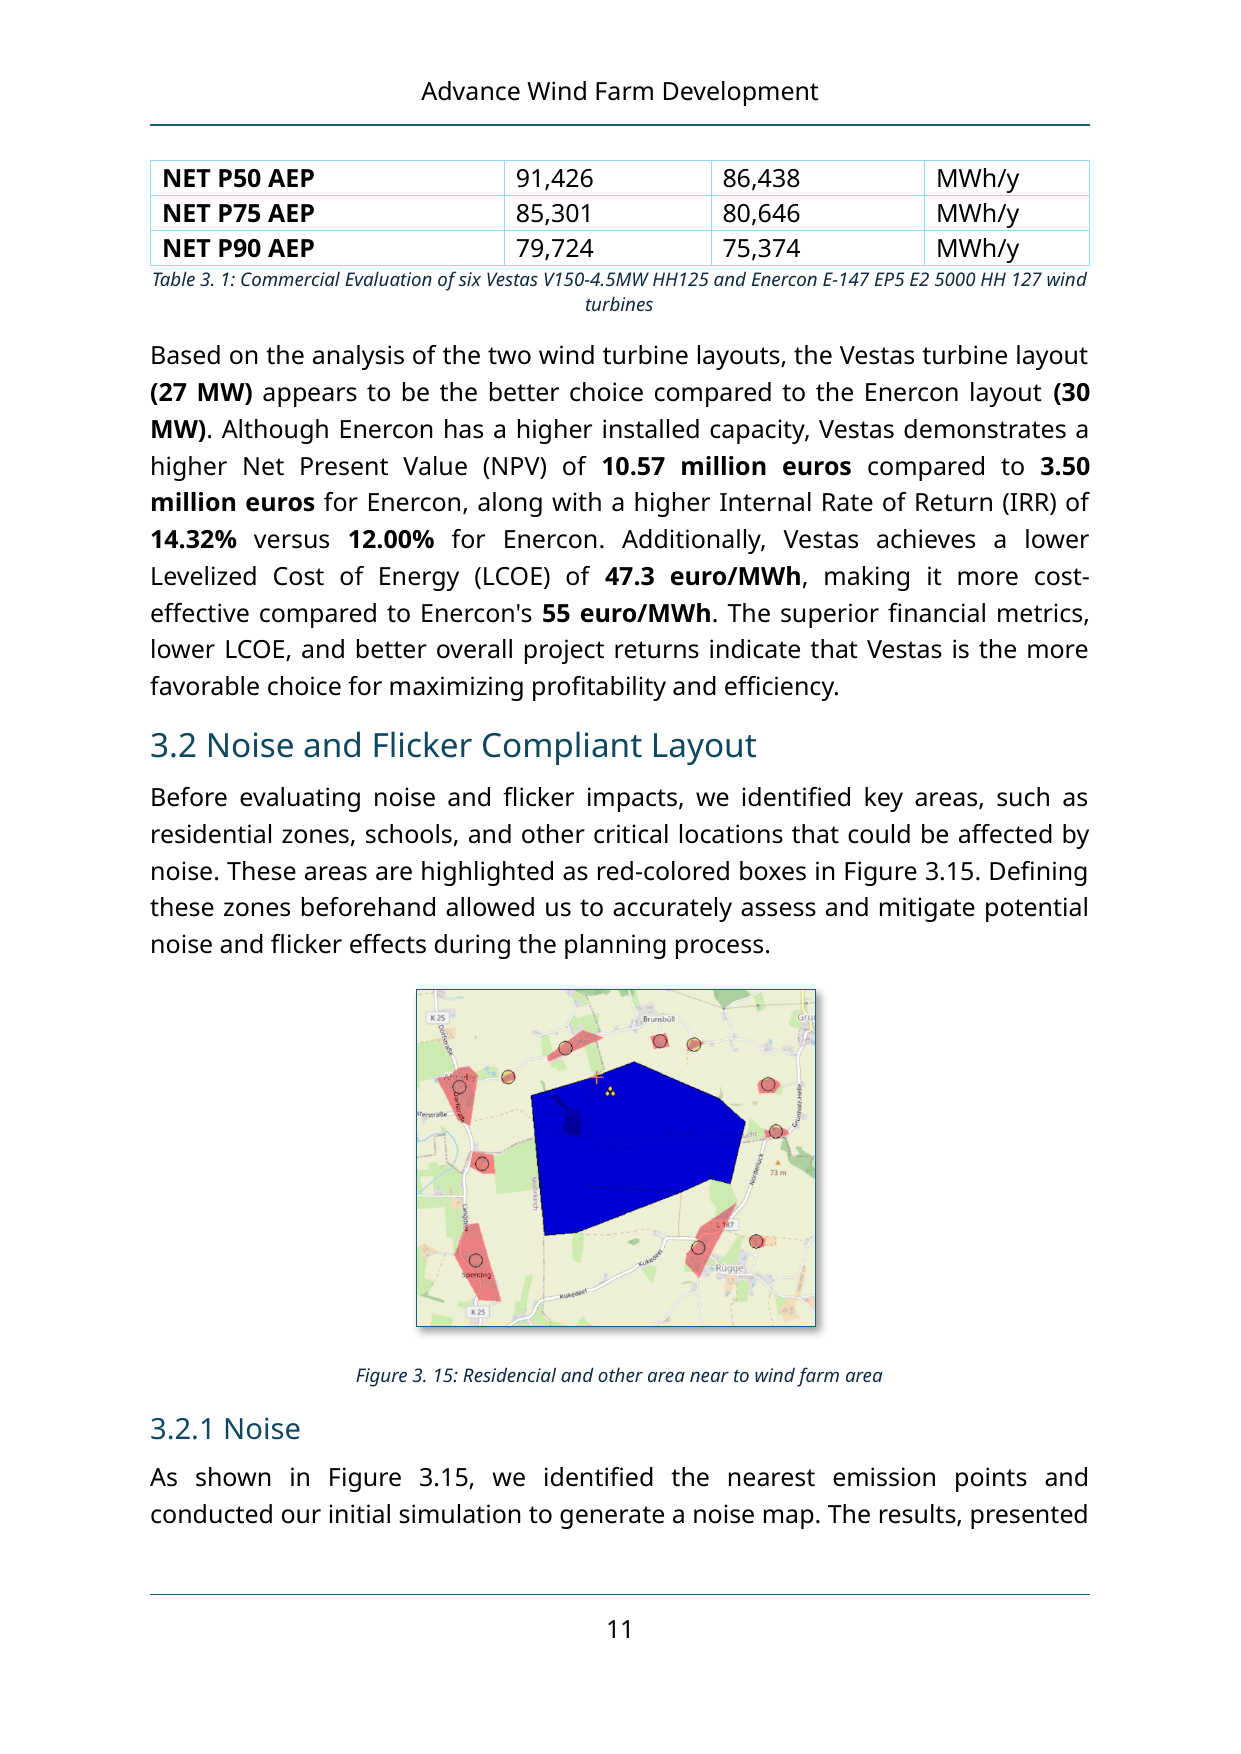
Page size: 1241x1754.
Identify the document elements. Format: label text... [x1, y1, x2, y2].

table_cell NET P90 AEP [151, 231, 504, 265]
table_cell NET P50 AEP [151, 161, 504, 195]
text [150, 1459, 1090, 1530]
table_cell 79,724 [505, 231, 711, 265]
table_cell 75,374 [712, 231, 924, 265]
table_cell 86,438 [712, 161, 924, 195]
text Before evaluating noise and flicker impacts, we identified key areas, such as residential zones, schools, and other critical locations that could be affected by noise. These areas are highlighted as red-colored boxes in Figure 3.15. Defining these zones beforehand allowed us to accurately assess and mitigate potential noise and flicker effects during the planning process. [150, 779, 1090, 961]
table_cell MWh/y [925, 196, 1089, 230]
text Based on the analysis of the two wind turbine layouts, the Vestas turbine layout (27 MW) appears to be the better choice compared to the Enercon layout (30 MW). Although Enercon has a higher installed capacity, Vestas demonstrates a higher Net Present Value (NPV) of 10.57 million euros compared to 3.50 million euros for Enercon, along with a higher Internal Rate of Return (IRR) of 14.32% versus 12.00% for Enercon. Additionally, Vestas achieves a lower Levelized Cost of Energy (LCOE) of 47.3 euro/MWh, making it more cost-effective compared to Enercon's 55 euro/MWh. The superior financial metrics, lower LCOE, and better overall project returns indicate that Vestas is the more favorable choice for maximizing profitability and efficiency. [150, 338, 1090, 703]
text Table 3. 1: Commercial Evaluation of six Vestas V150-4.5MW HH125 and Enercon E-147 EP5 E2 5000 HH 127 wind turbines [150, 266, 1090, 317]
table_cell NET P75 AEP [151, 196, 504, 230]
subtitle 3.2 Noise and Flicker Compliant Layout [150, 722, 1090, 768]
table_cell 80,646 [712, 196, 924, 230]
table_cell MWh/y [925, 161, 1089, 195]
picture [417, 990, 815, 1326]
subtitle 3.2.1 Noise [150, 1408, 1090, 1448]
table_cell 91,426 [505, 161, 711, 195]
table_cell 85,301 [505, 196, 711, 230]
text Figure 3. 15: Residencial and other area near to wind farm area [150, 1362, 1090, 1388]
table_cell MWh/y [925, 231, 1089, 265]
